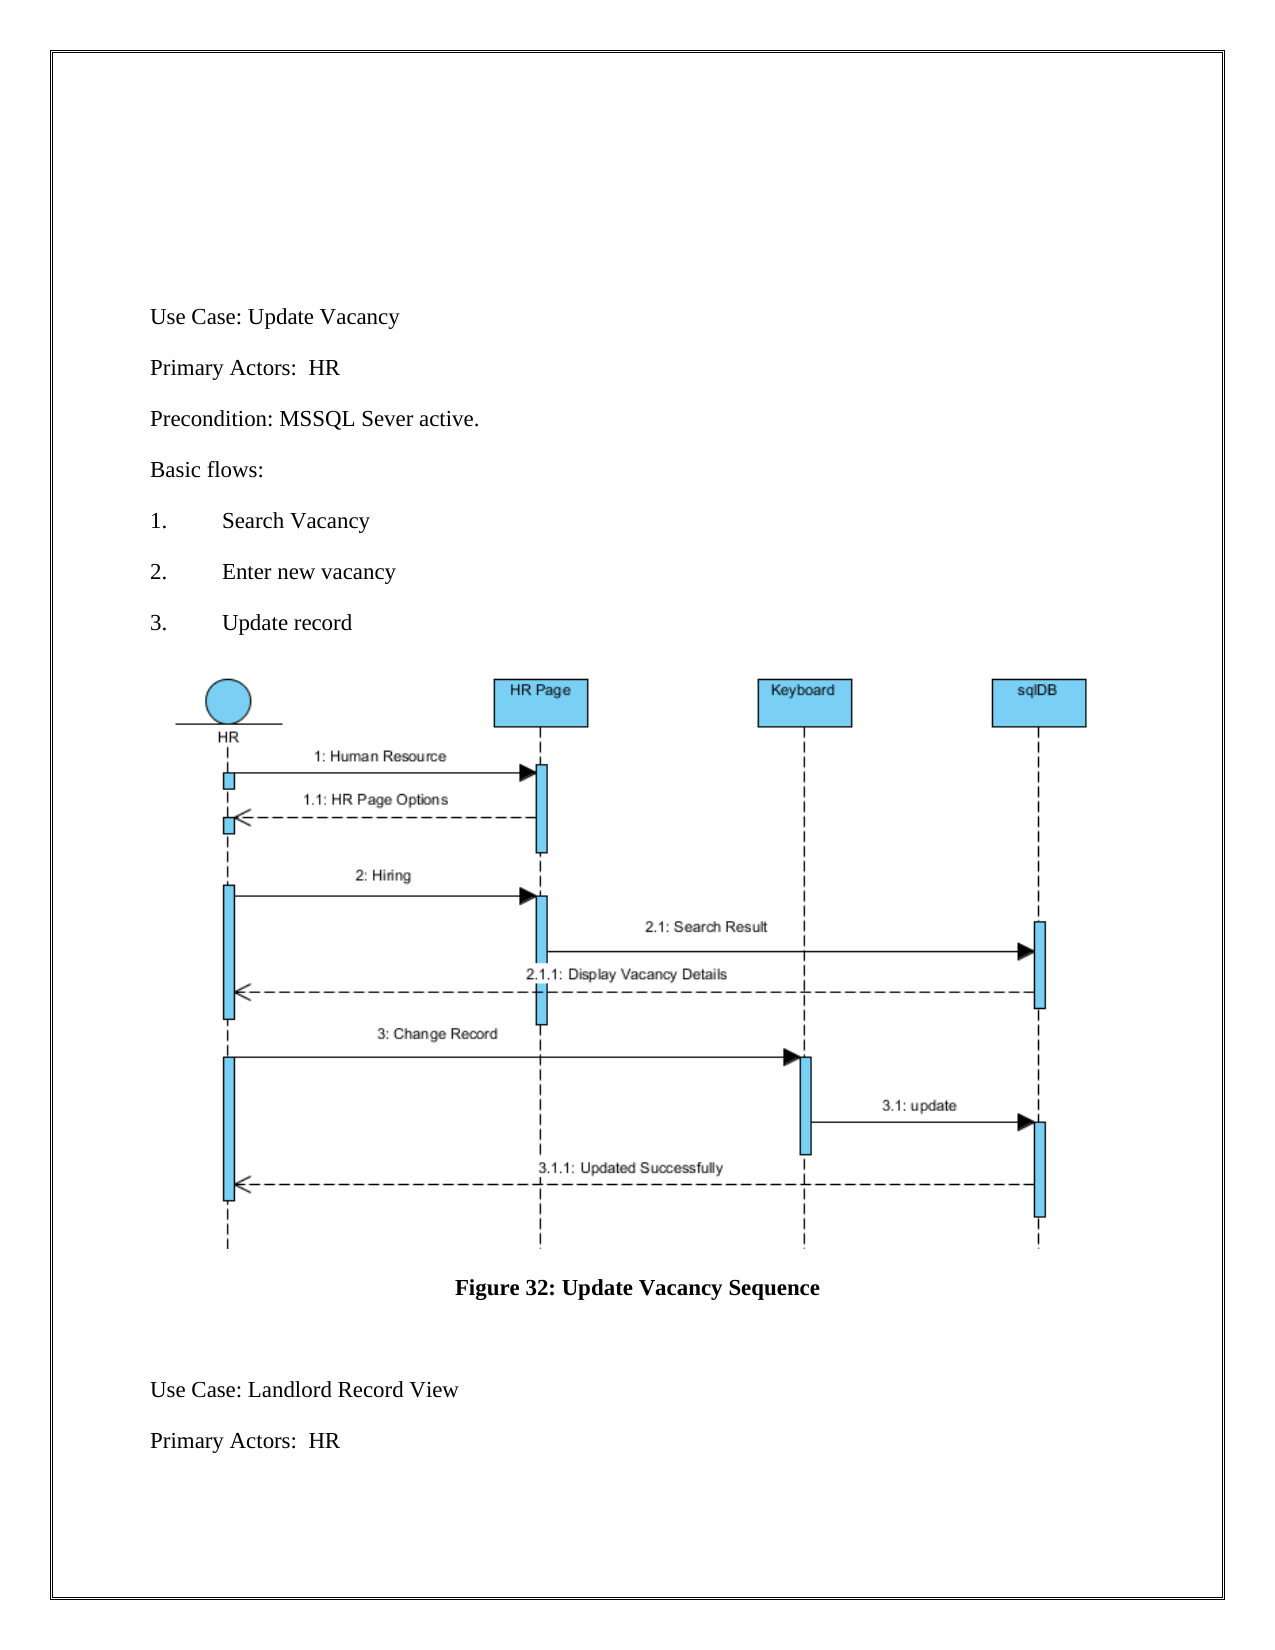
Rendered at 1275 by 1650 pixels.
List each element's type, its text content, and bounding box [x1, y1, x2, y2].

text 2. Enter new vacancy [150, 558, 1125, 585]
text Primary Actors: HR [150, 1427, 1125, 1453]
text Precondition: MSSQL Sever active. [150, 405, 1125, 432]
text Use Case: Update Vacancy [150, 303, 1125, 329]
text Use Case: Landlord Record View [150, 1376, 1125, 1402]
text Figure 32: Update Vacancy Sequence [150, 1274, 1125, 1300]
text Primary Actors: HR [150, 354, 1125, 381]
picture [150, 660, 1125, 1249]
text Basic flows: [150, 456, 1125, 483]
text 1. Search Vacancy [150, 507, 1125, 534]
text 3. Update record [150, 609, 1125, 636]
